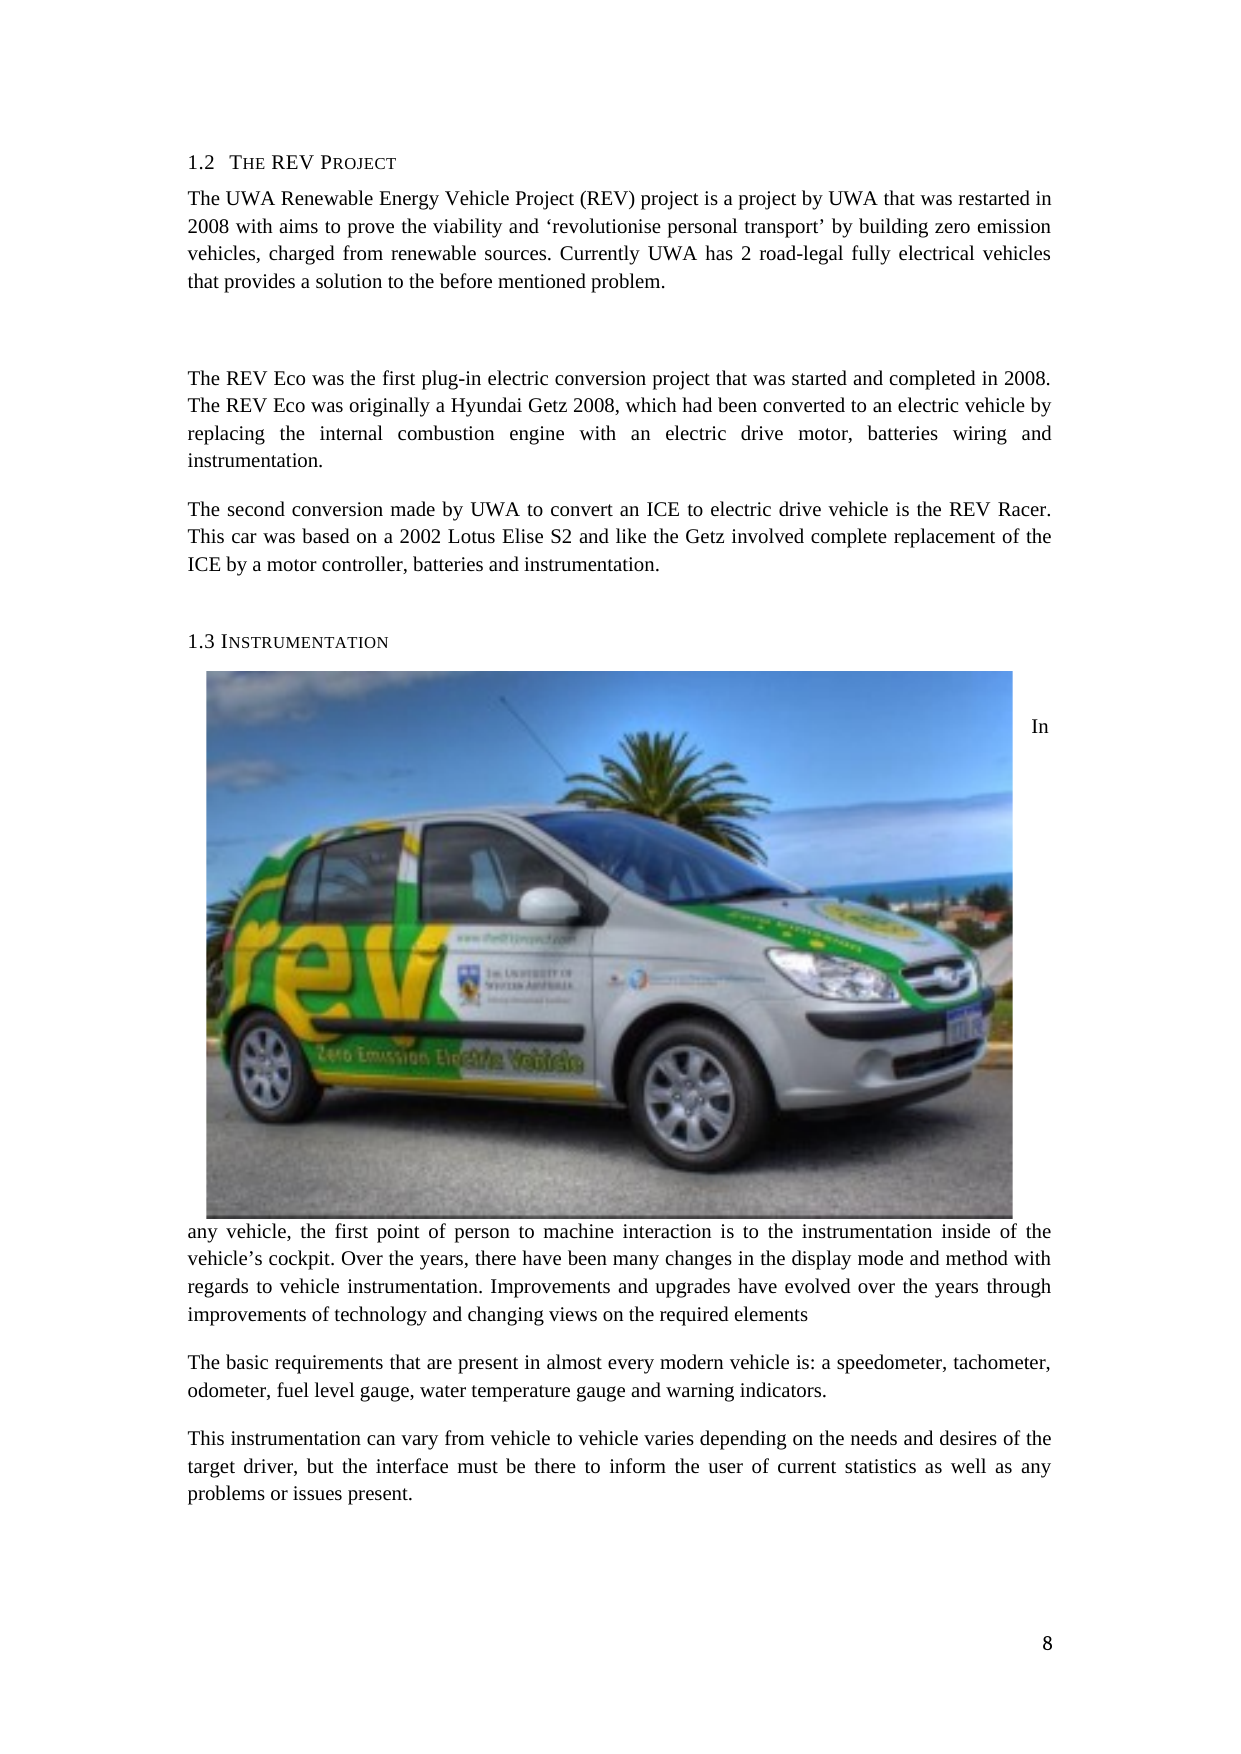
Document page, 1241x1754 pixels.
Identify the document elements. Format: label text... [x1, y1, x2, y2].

text The second conversion made by UWA to convert an ICE to electric drive vehicle is the REV Racer. This car was based on a 2002 Lotus Elise S2 and like the Getz involved complete replacement of the ICE by a motor controller, batteries and instrumentation. [187, 497, 1053, 576]
subtitle The REV Project [187, 150, 1053, 174]
text The UWA Renewable Energy Vehicle Project (REV) project is a project by UWA that was restarted in 2008 with aims to prove the viability and ‘revolutionise personal transport’ by building zero emission vehicles, charged from renewable sources. Currently UWA has 2 road-legal fully electrical vehicles that provides a solution to the before mentioned problem. [187, 186, 1053, 293]
text This instrumentation can vary from vehicle to vehicle varies depending on the needs and desires of the target driver, but the interface must be there to inform the user of current statistics as well as any problems or issues present. [187, 1426, 1053, 1505]
picture [206, 671, 1013, 1219]
text The basic requirements that are present in almost every modern vehicle is: a speedometer, tachometer, odometer, fuel level gauge, water temperature gauge and warning indicators. [187, 1350, 1053, 1402]
subtitle 1.3 Instrumentation [187, 629, 1053, 653]
text The REV Eco was the first plug-in electric conversion project that was started and completed in 2008. The REV Eco was originally a Hyundai Getz 2008, which had been converted to an electric vehicle by replacing the internal combustion engine with an electric drive motor, batteries wiring and instrumentation. [187, 366, 1053, 472]
